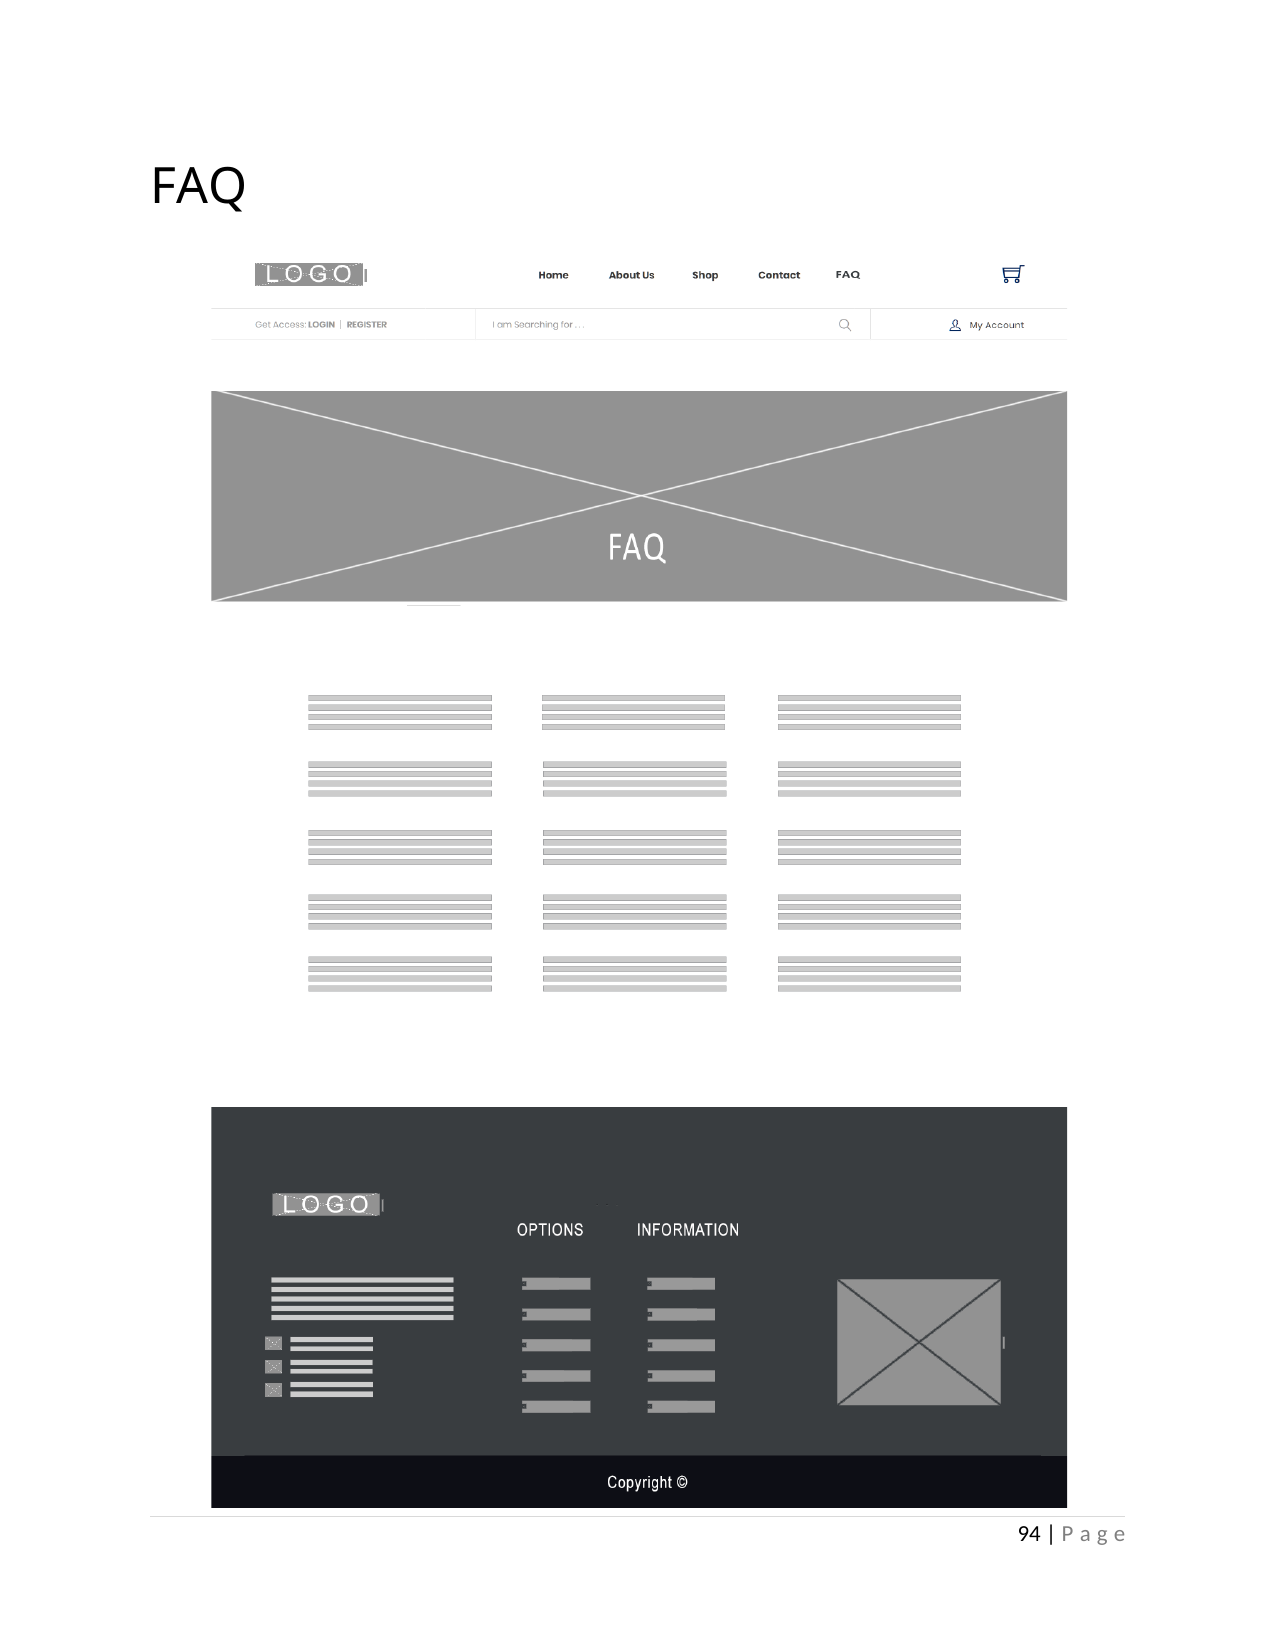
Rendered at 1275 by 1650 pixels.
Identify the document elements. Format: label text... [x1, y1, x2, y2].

text FAQ [150, 150, 1125, 218]
picture [211, 242, 1068, 1508]
